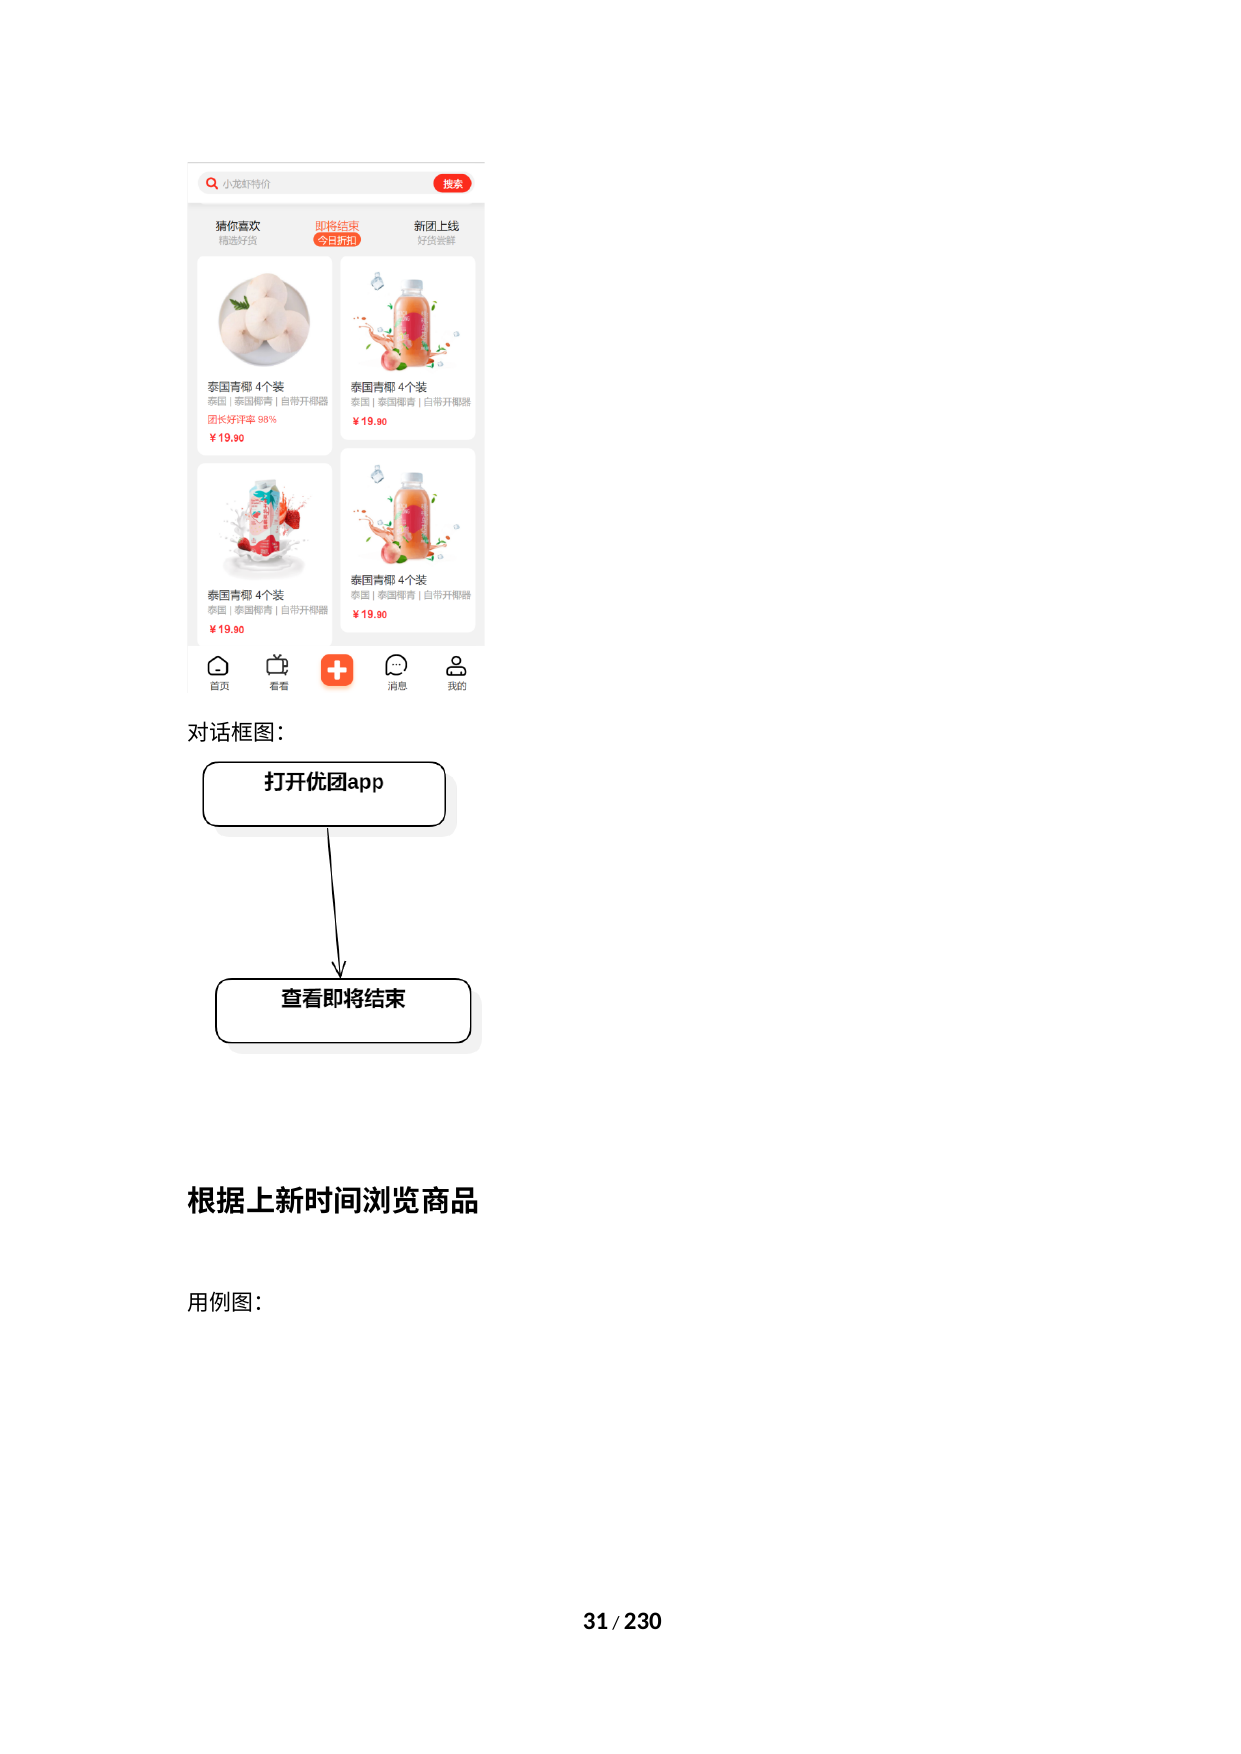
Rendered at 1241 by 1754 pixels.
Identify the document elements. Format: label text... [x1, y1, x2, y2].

subtitle 根据上新时间浏览商品 [187, 1166, 1053, 1231]
picture [187, 747, 534, 1106]
text 用例图： [187, 1284, 1053, 1317]
picture [187, 162, 485, 693]
text 对话框图： [187, 714, 1053, 747]
